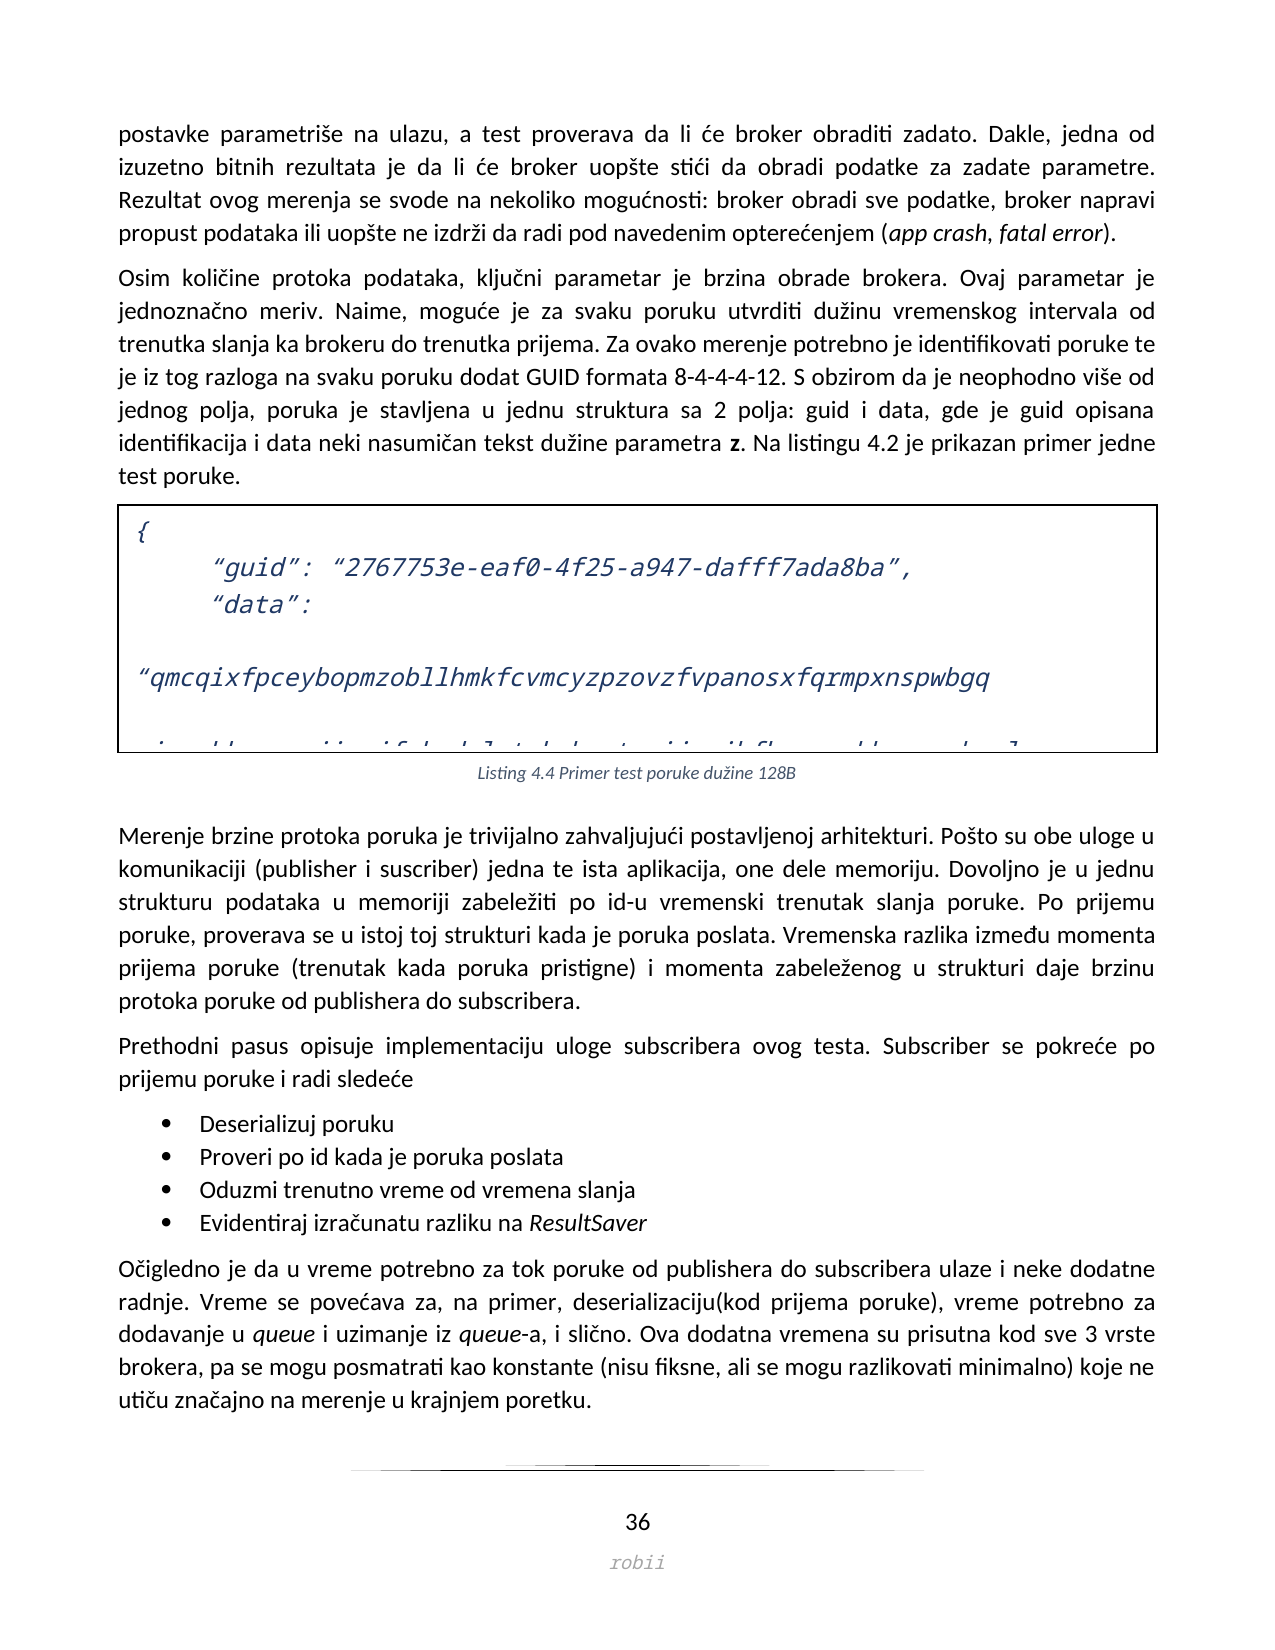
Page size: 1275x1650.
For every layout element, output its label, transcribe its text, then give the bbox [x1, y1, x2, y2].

text Očigledno je da u vreme potrebno za tok poruke od publishera do subscribera ulaze i neke dodatne radnje. Vreme se povećava za, na primer, deserializaciju(kod prijema poruke), vreme potrebno za dodavanje u queue i uzimanje iz queue-a, i slično. Ova dodatna vremena su prisutna kod sve 3 vrste brokera, pa se mogu posmatrati kao konstante (nisu fiksne, ali se mogu razlikovati minimalno) koje ne utiču značajno na merenje u krajnjem poretku. [118, 1253, 1157, 1415]
list Deserializuj poruku [162, 1108, 1157, 1139]
text Prethodni pasus opisuje implementaciju uloge subscribera ovog testa. Subscriber se pokreće po prijemu poruke i radi sledeće [118, 1030, 1157, 1094]
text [118, 118, 1157, 247]
list Proveri po id kada je poruka poslata [162, 1141, 1157, 1172]
text Merenje brzine protoka poruka je trivijalno zahvaljujući postavljenoj arhitekturi. Pošto su obe uloge u komunikaciji (publisher i suscriber) jedna te ista aplikacija, one dele memoriju. Dovoljno je u jednu strukturu podataka u memoriji zabeležiti po id-u vremenski trenutak slanja poruke. Po prijemu poruke, proverava se u istoj toj strukturi kada je poruka poslata. Vremenska razlika između momenta prijema poruke (trenutak kada poruka pristigne) i momenta zabeleženog u strukturi daje brzinu protoka poruke od publishera do subscribera. [118, 820, 1157, 1015]
list Oduzmi trenutno vreme od vremena slanja [162, 1174, 1157, 1205]
text Osim količine protoka podataka, ključni parametar je brzina obrade brokera. Ovaj parametar je jednoznačno meriv. Naime, moguće je za svaku poruku utvrditi dužinu vremenskog intervala od trenutka slanja ka brokeru do trenutka prijema. Za ovako merenje potrebno je identifikovati poruke te je iz tog razloga na svaku poruku dodat GUID formata 8-4-4-4-12. S obzirom da je neophodno više od jednog polja, poruka je stavljena u jednu struktura sa 2 polja: guid i data, gde je guid opisana identifikacija i data neki nasumičan tekst dužine parametra z. Na listingu 4.2 je prikazan primer jedne test poruke. [118, 262, 1157, 490]
list Evidentiraj izračunatu razliku na ResultSaver [162, 1207, 1157, 1238]
